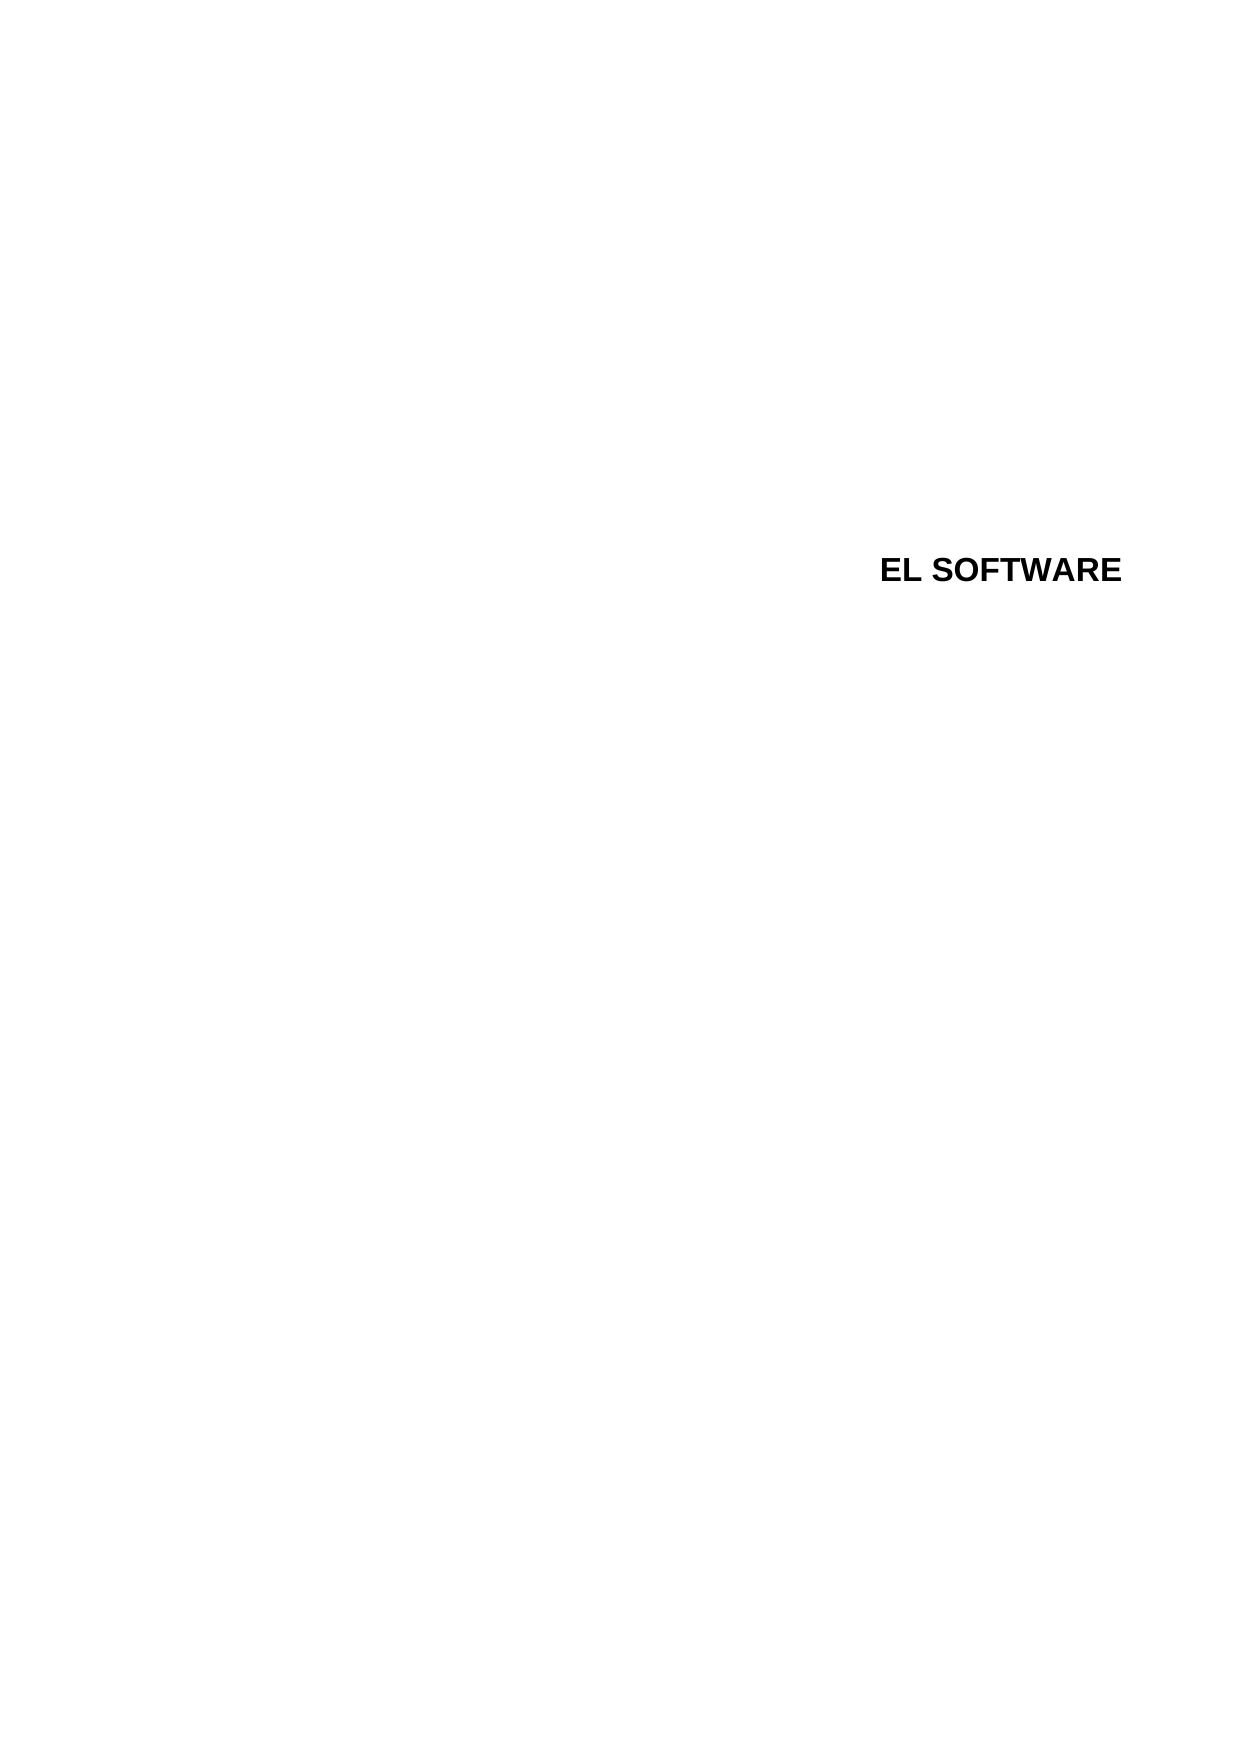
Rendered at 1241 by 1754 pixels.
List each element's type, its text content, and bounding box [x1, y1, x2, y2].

subtitle EL SOFTWARE [177, 550, 1122, 588]
